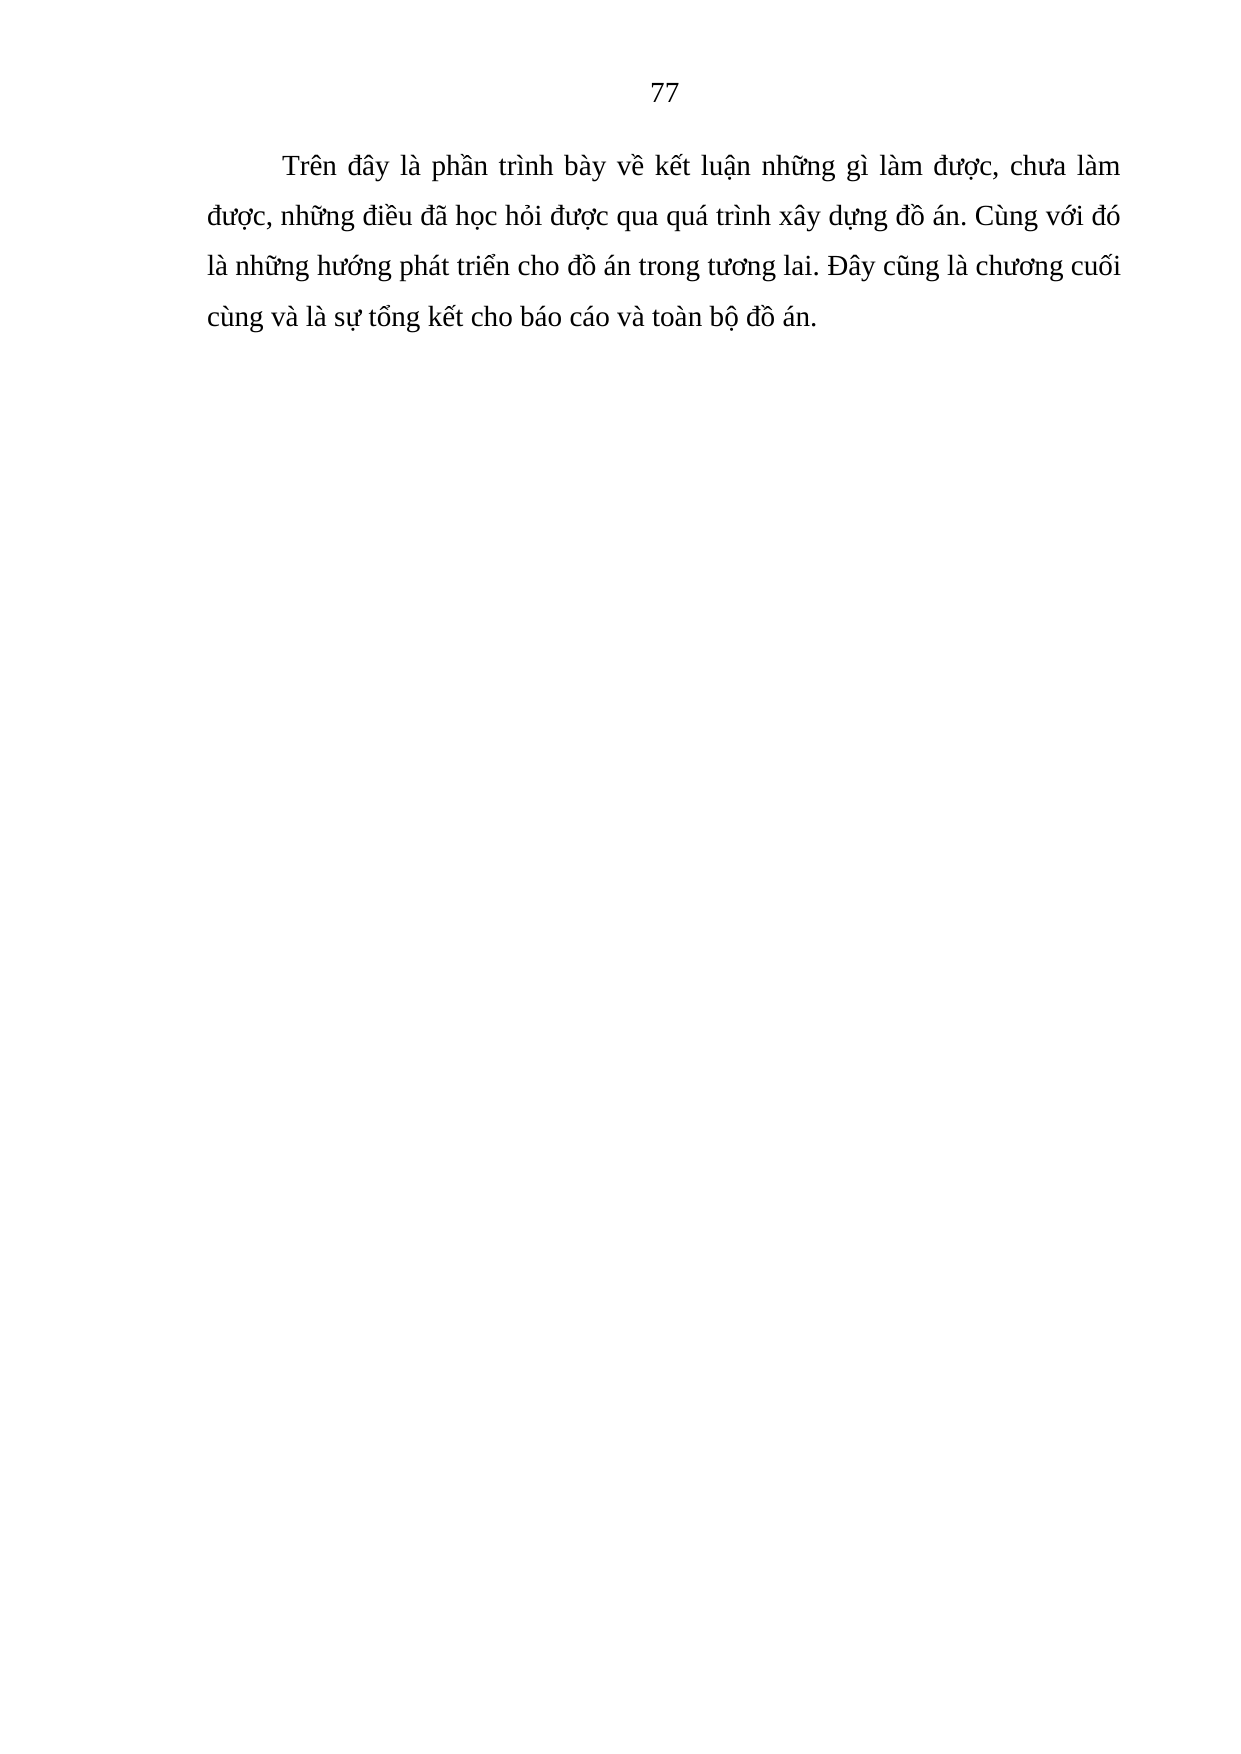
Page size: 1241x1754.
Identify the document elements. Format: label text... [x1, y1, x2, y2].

text Trên đây là phần trình bày về kết luận những gì làm được, chưa làm được, những điều đã học hỏi được qua quá trình xây dựng đồ án. Cùng với đó là những hướng phát triển cho đồ án trong tương lai. Đây cũng là chương cuối cùng và là sự tổng kết cho báo cáo và toàn bộ đồ án. [207, 148, 1122, 332]
